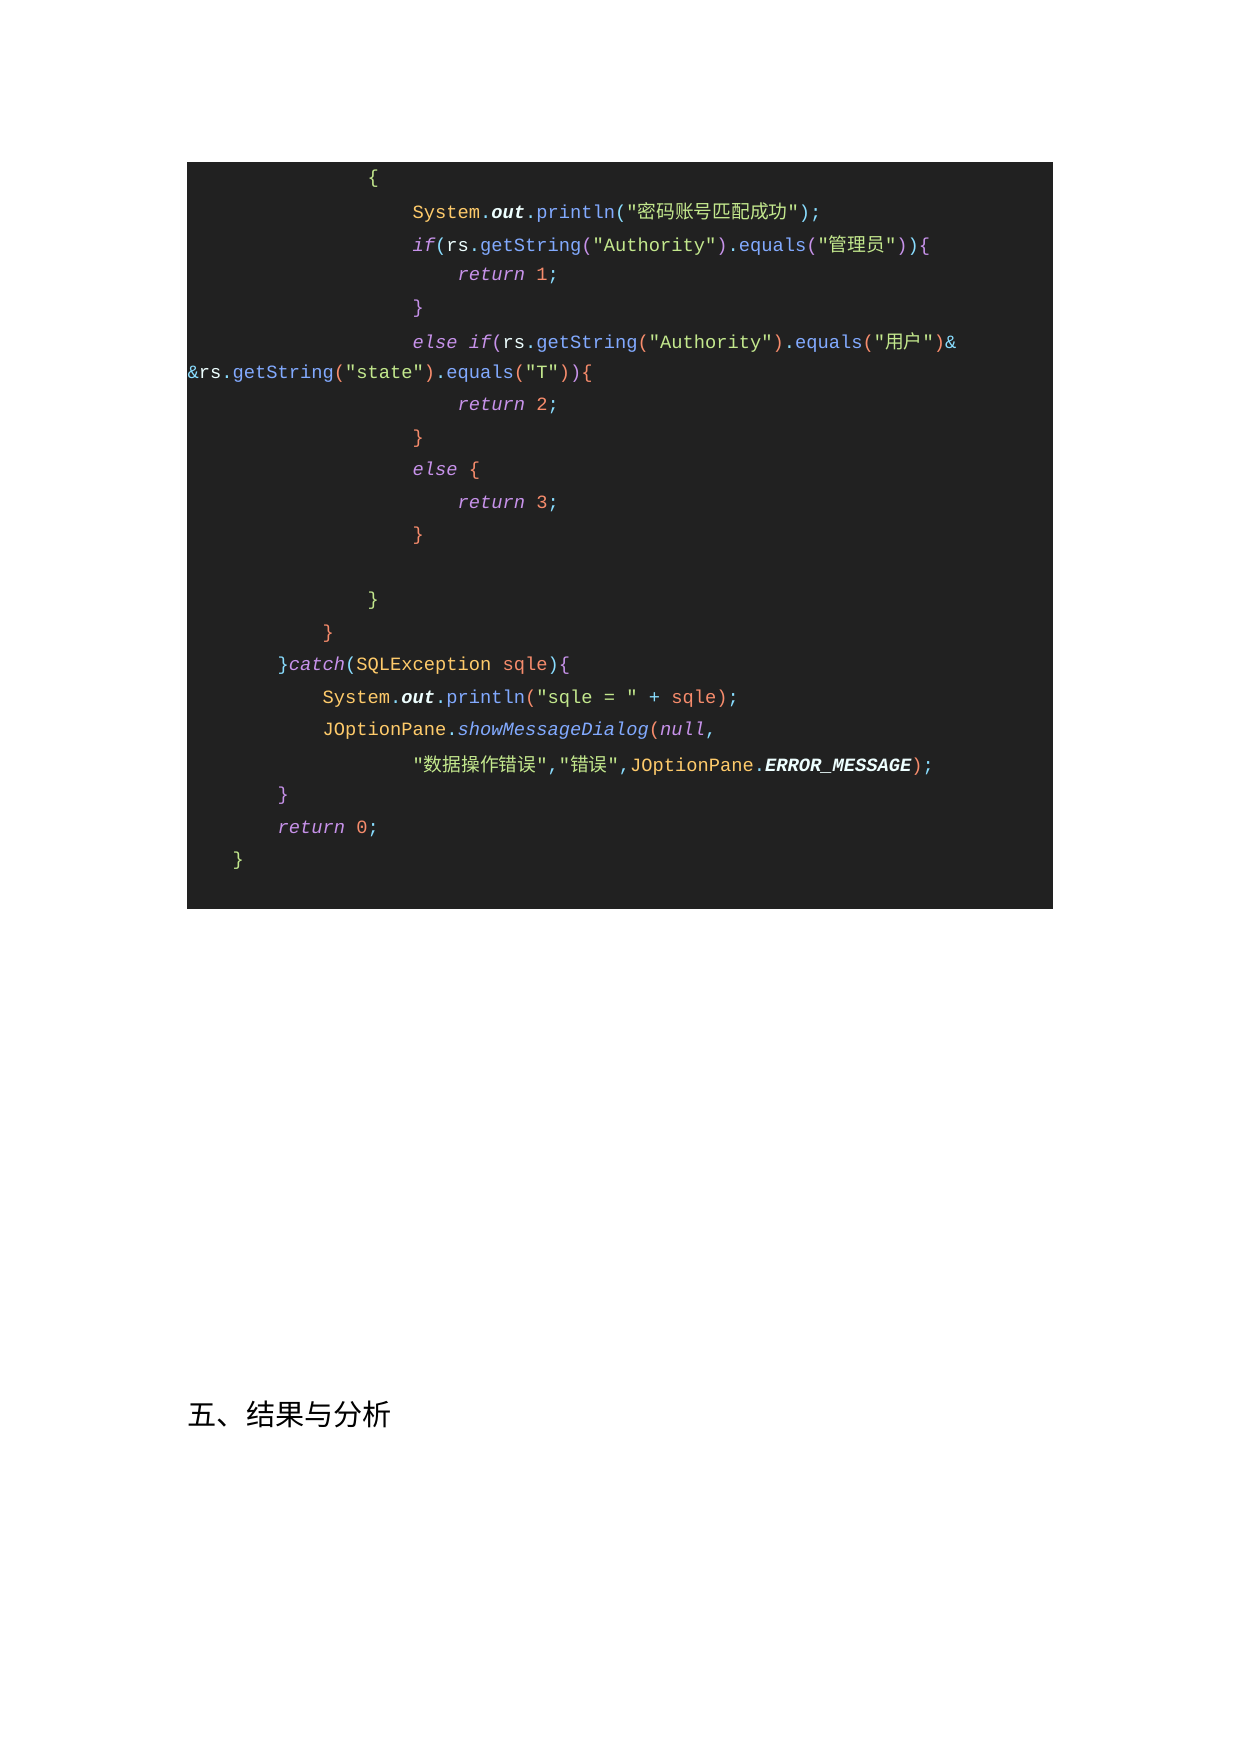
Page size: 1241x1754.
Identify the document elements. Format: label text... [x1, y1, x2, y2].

text 五、结果与分析 [187, 1380, 1053, 1445]
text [187, 162, 1053, 877]
